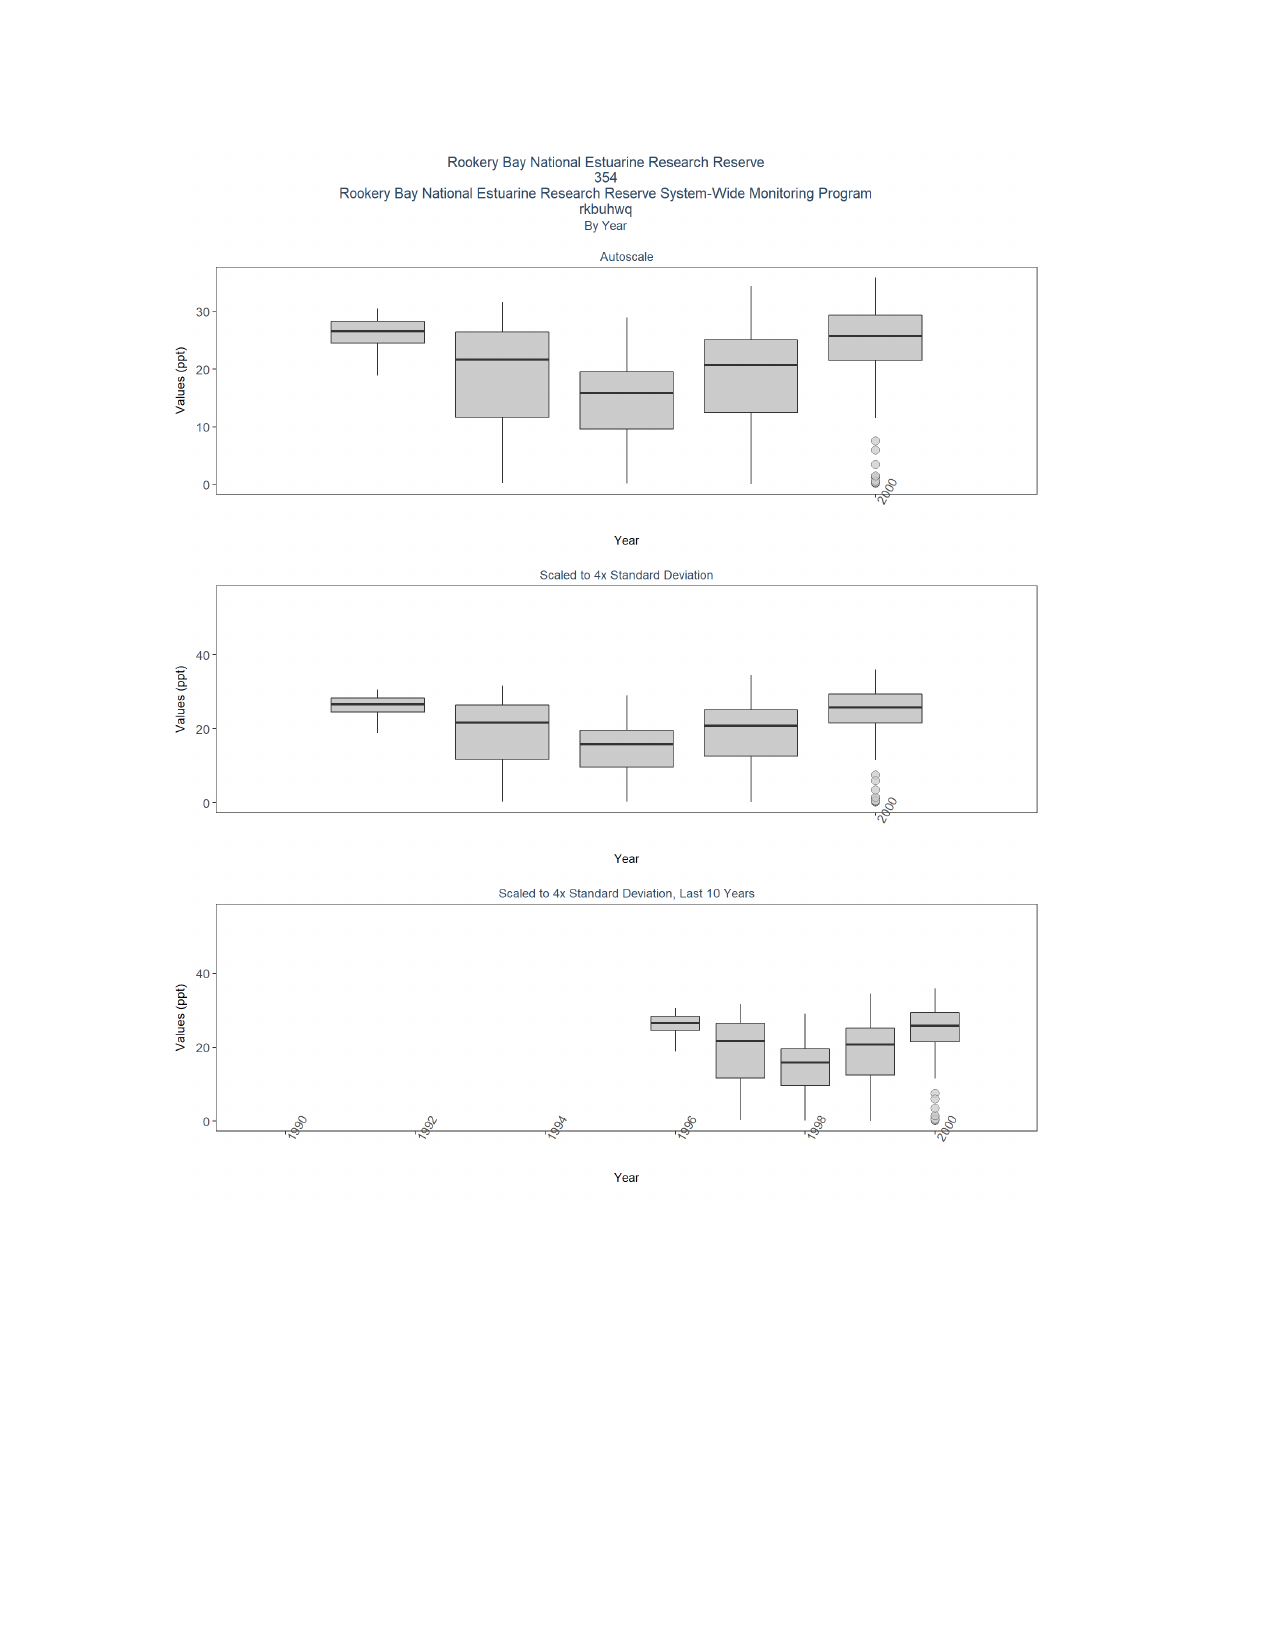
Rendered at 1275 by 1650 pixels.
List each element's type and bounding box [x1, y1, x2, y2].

picture [168, 150, 1044, 1200]
